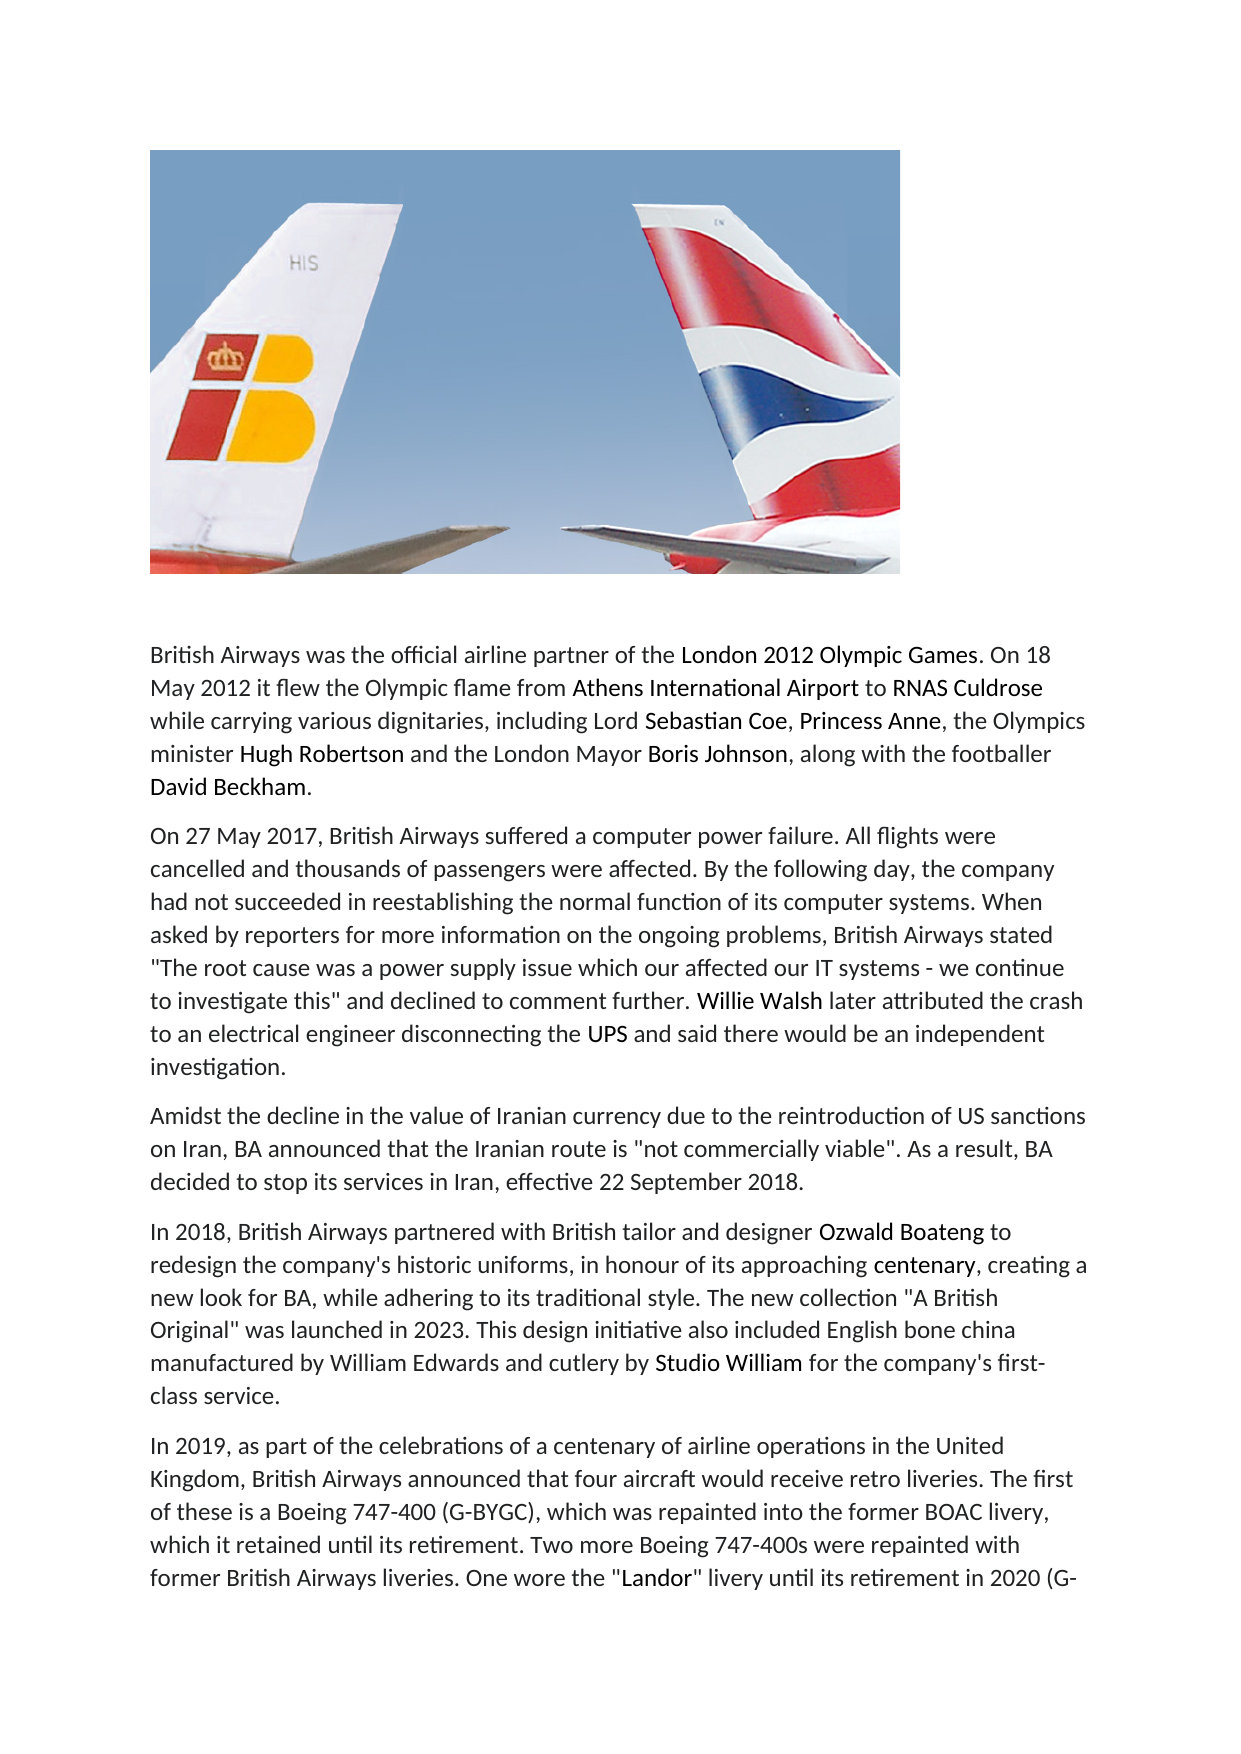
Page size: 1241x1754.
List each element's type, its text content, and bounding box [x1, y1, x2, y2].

text British Airways was the official airline partner of the London 2012 Olympic Games. On 18 May 2012 it flew the Olympic flame from Athens International Airport to RNAS Culdrose while carrying various dignitaries, including Lord Sebastian Coe, Princess Anne, the Olympics minister Hugh Robertson and the London Mayor Boris Johnson, along with the footballer David Beckham. [150, 639, 1090, 801]
text On 27 May 2017, British Airways suffered a computer power failure. All flights were cancelled and thousands of passengers were affected. By the following day, the company had not succeeded in reestablishing the normal function of its computer systems. When asked by reporters for more information on the ongoing problems, British Airways stated "The root cause was a power supply issue which our affected our IT systems - we continue to investigate this" and declined to comment further. Willie Walsh later attributed the crash to an electrical engineer disconnecting the UPS and said there would be an independent investigation. [150, 820, 1090, 1081]
text Amidst the decline in the value of Iranian currency due to the reintroduction of US sanctions on Iran, BA announced that the Iranian route is "not commercially viable". As a result, BA decided to stop its services in Iran, effective 22 September 2018. [150, 1100, 1090, 1197]
picture [150, 150, 901, 574]
text In 2018, British Airways partnered with British tailor and designer Ozwald Boateng to redesign the company's historic uniforms, in honour of its approaching centenary, creating a new look for BA, while adhering to its traditional style. The new collection "A British Original" was launched in 2023. This design initiative also included English bone china manufactured by William Edwards and cutlery by Studio William for the company's first-class service. [150, 1216, 1090, 1411]
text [150, 1430, 1090, 1592]
